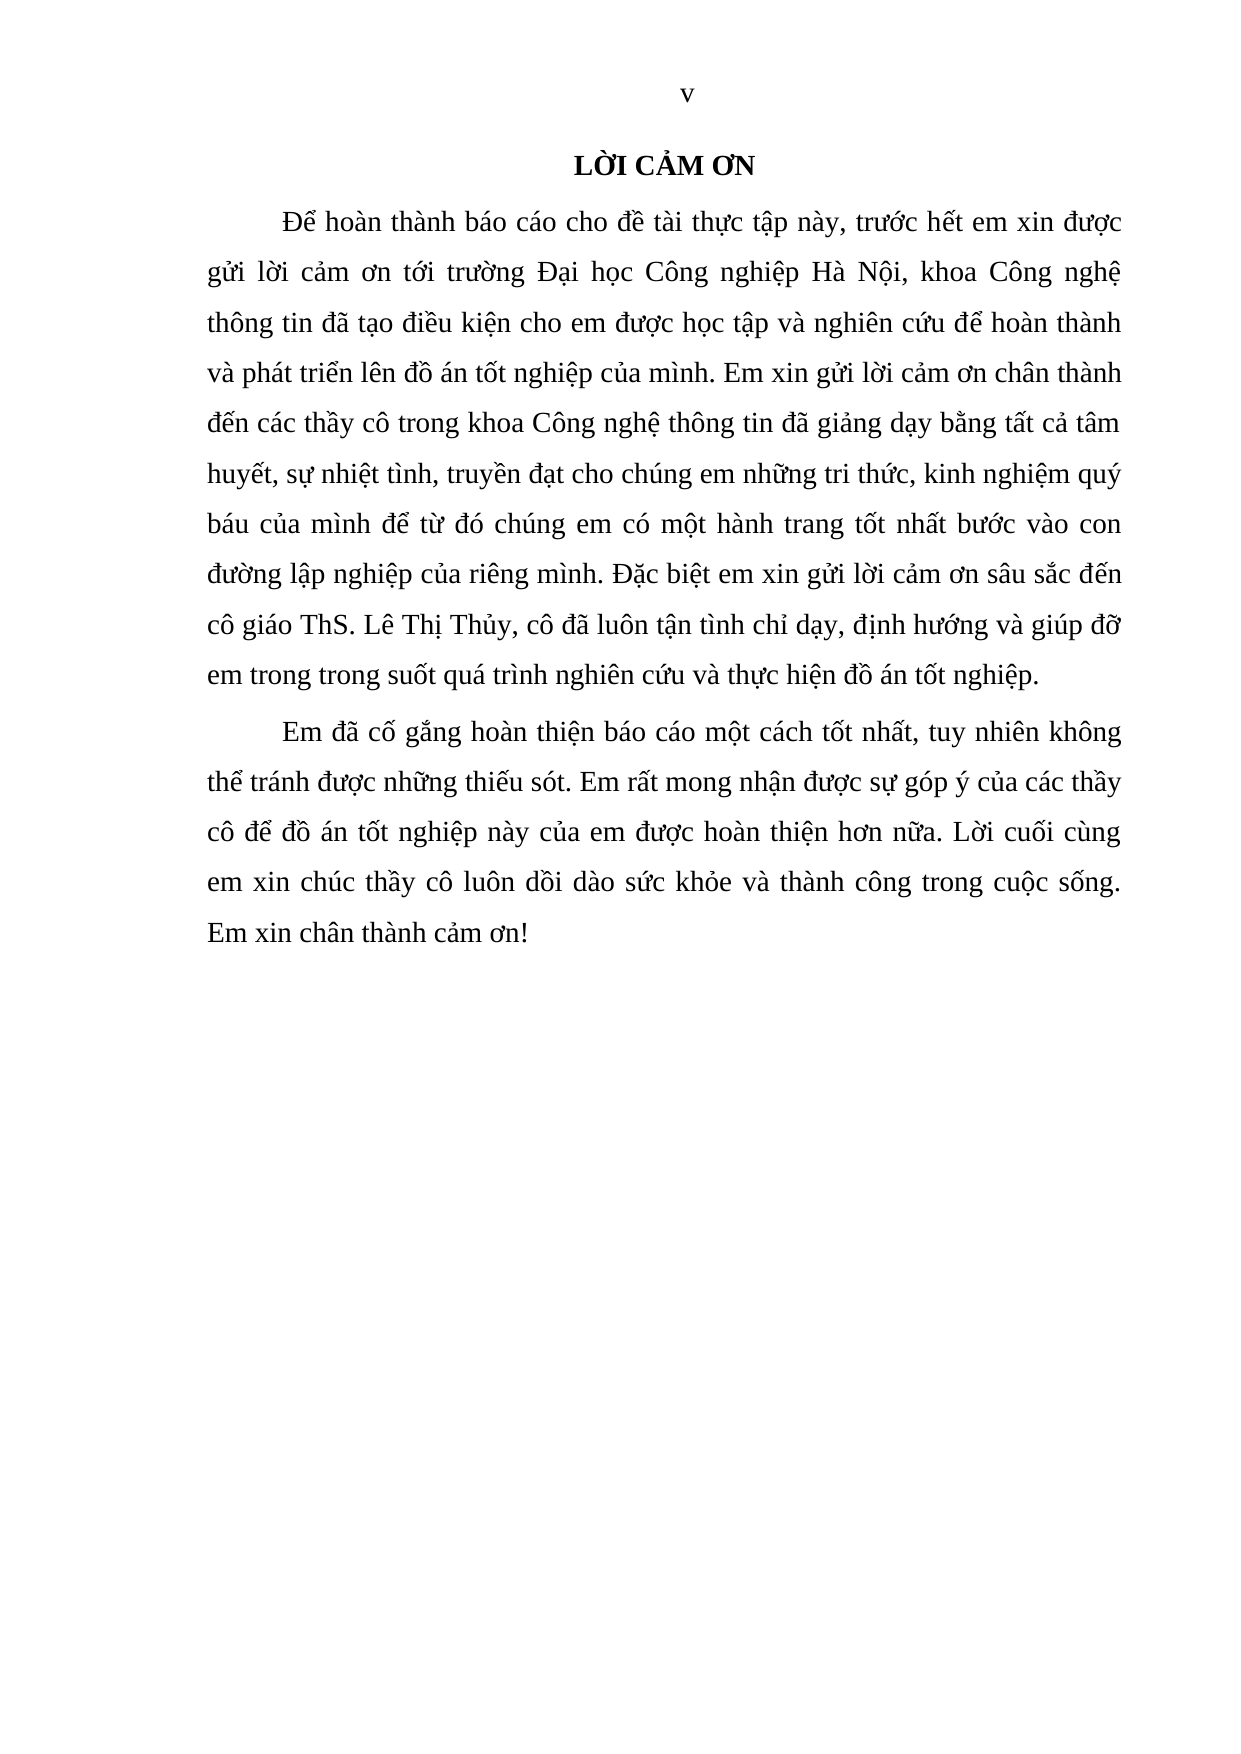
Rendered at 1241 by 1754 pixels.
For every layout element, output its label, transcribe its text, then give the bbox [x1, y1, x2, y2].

text Em đã cố gắng hoàn thiện báo cáo một cách tốt nhất, tuy nhiên không thể tránh được những thiếu sót. Em rất mong nhận được sự góp ý của các thầy cô để đồ án tốt nghiệp này của em được hoàn thiện hơn nữa. Lời cuối cùng em xin chúc thầy cô luôn dồi dào sức khỏe và thành công trong cuộc sống. Em xin chân thành cảm ơn! [207, 714, 1122, 948]
text Để hoàn thành báo cáo cho đề tài thực tập này, trước hết em xin được gửi lời cảm ơn tới trường Đại học Công nghiệp Hà Nội, khoa Công nghệ thông tin đã tạo điều kiện cho em được học tập và nghiên cứu để hoàn thành và phát triển lên đồ án tốt nghiệp của mình. Em xin gửi lời cảm ơn chân thành đến các thầy cô trong khoa Công nghệ thông tin đã giảng dạy bằng tất cả tâm huyết, sự nhiệt tình, truyền đạt cho chúng em những tri thức, kinh nghiệm quý báu của mình để từ đó chúng em có một hành trang tốt nhất bước vào con đường lập nghiệp của riêng mình. Đặc biệt em xin gửi lời cảm ơn sâu sắc đến cô giáo ThS. Lê Thị Thủy, cô đã luôn tận tình chỉ dạy, định hướng và giúp đỡ em trong trong suốt quá trình nghiên cứu và thực hiện đồ án tốt nghiệp. [207, 204, 1122, 691]
subtitle LỜI CẢM ƠN [207, 148, 1122, 181]
